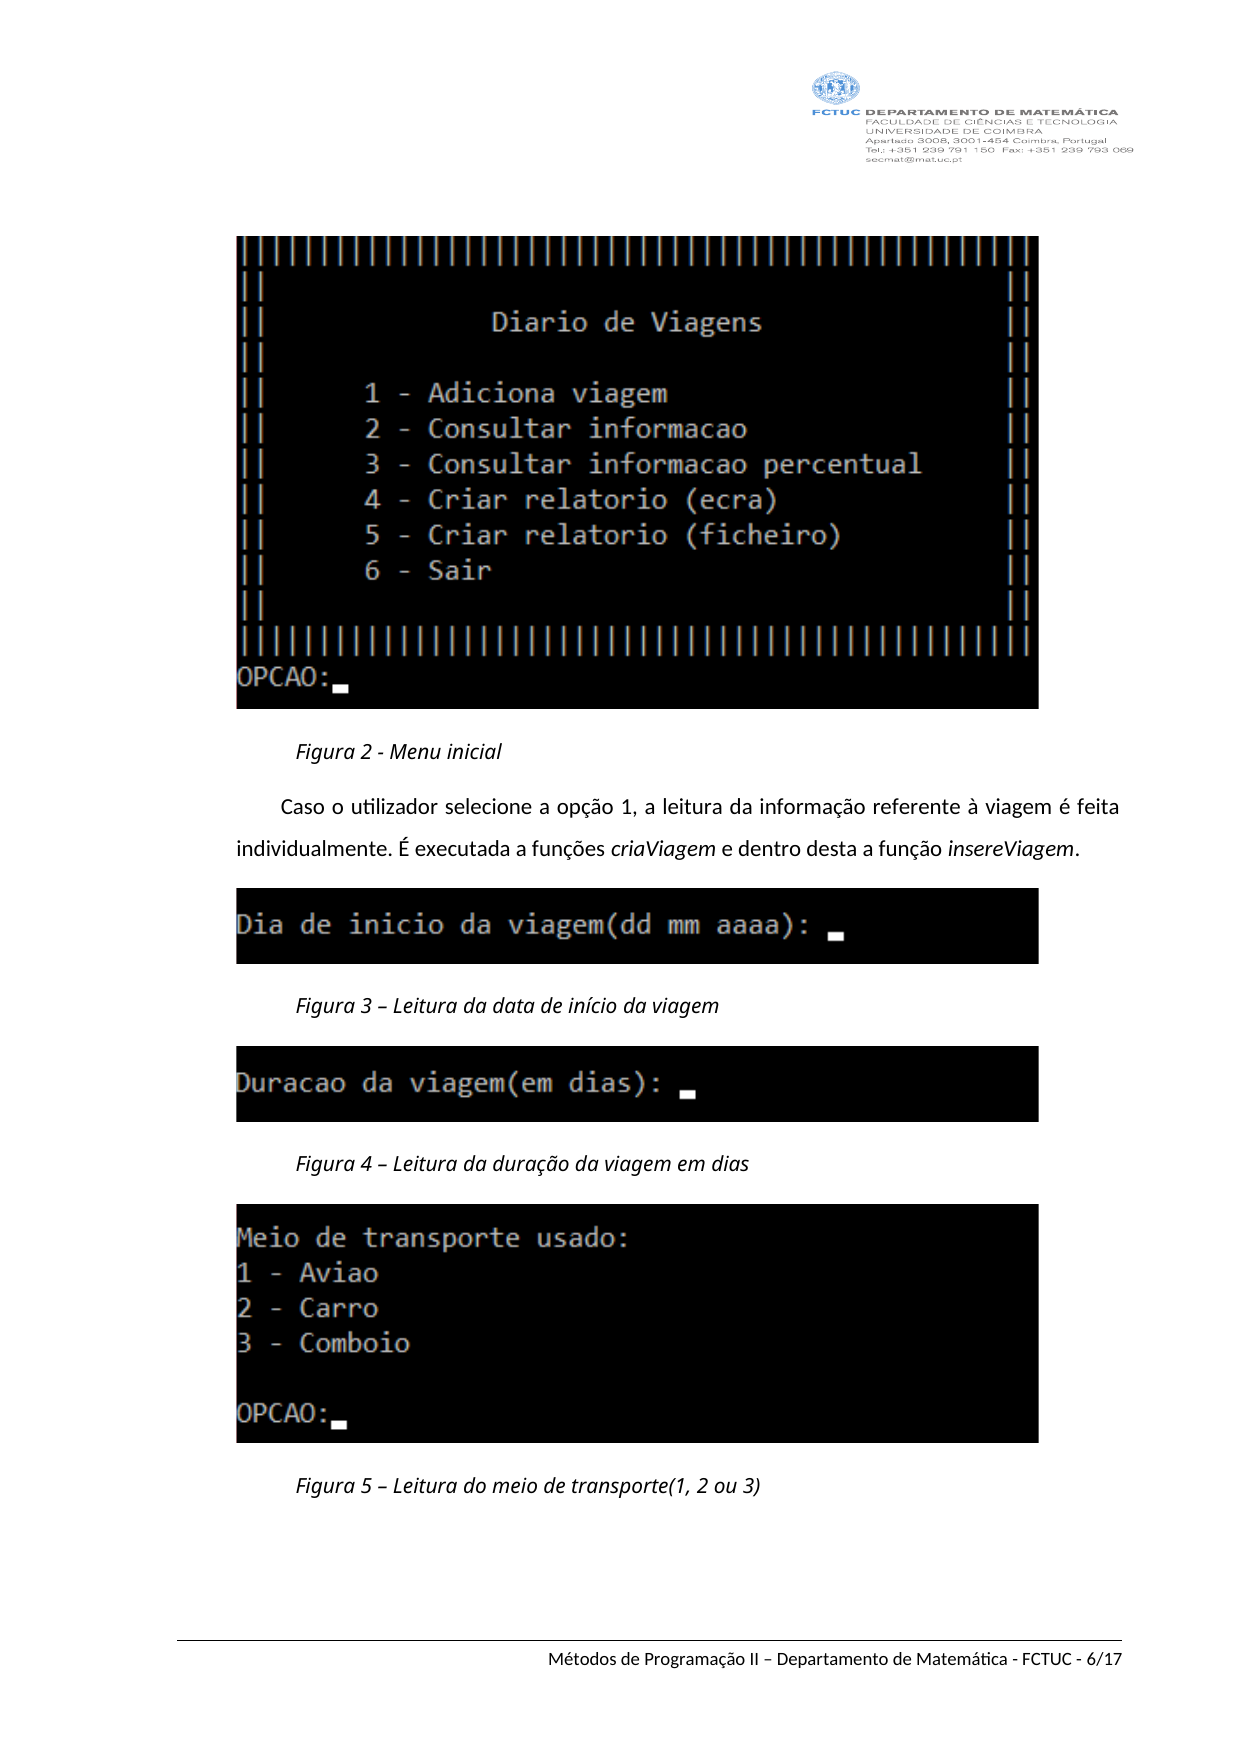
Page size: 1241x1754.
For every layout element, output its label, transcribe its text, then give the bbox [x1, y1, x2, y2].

text Figura 2 - Menu inicial [177, 737, 1122, 765]
picture [236, 1204, 1039, 1443]
text Figura 3 – Leitura da data de início da viagem [177, 991, 1122, 1020]
picture [236, 888, 1039, 964]
picture [236, 236, 1039, 709]
picture [236, 1046, 1039, 1122]
text Caso o utilizador selecione a opção 1, a leitura da informação referente à viagem é feita individualmente. É executada a funções criaViagem e dentro desta a função insereViagem. [236, 792, 1122, 862]
text Figura 5 – Leitura do meio de transporte(1, 2 ou 3) [177, 1471, 1122, 1499]
text Figura 4 – Leitura da duração da viagem em dias [177, 1149, 1122, 1178]
